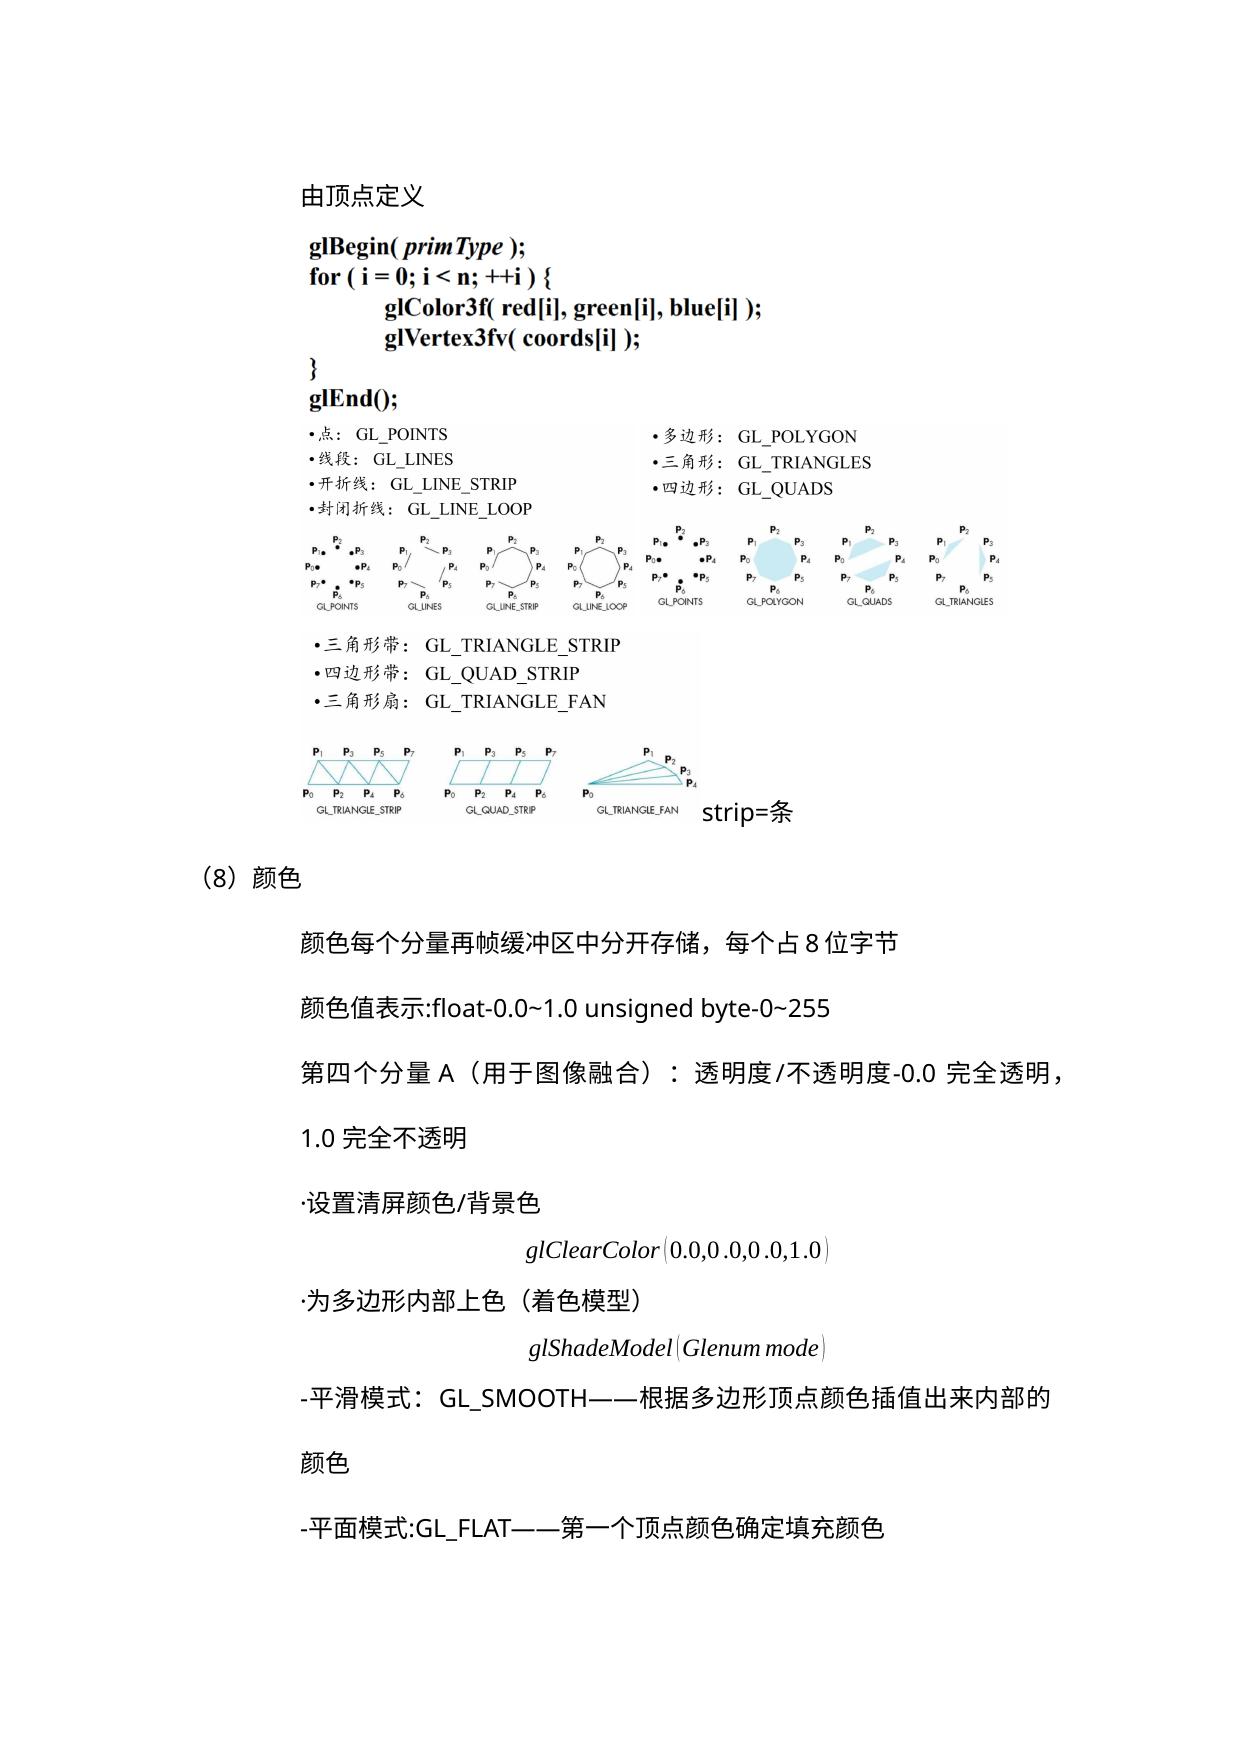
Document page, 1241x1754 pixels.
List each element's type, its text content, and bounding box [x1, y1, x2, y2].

list 颜色值表示:float-0.0~1.0 unsigned byte-0~255 [300, 974, 1053, 1039]
list 颜色每个分量再帧缓冲区中分开存储，每个占8位字节 [300, 909, 1053, 974]
list 第四个分量A（用于图像融合）：透明度/不透明度-0.0 完全透明，1.0 完全不透明 [300, 1039, 1053, 1169]
picture [300, 632, 702, 822]
picture [641, 423, 1007, 616]
list -平面模式:GL_FLAT——第一个顶点颜色确定填充颜色 [300, 1494, 1053, 1559]
picture [300, 227, 776, 419]
text （8）颜色 [187, 844, 1053, 909]
list -平滑模式：GL_SMOOTH——根据多边形顶点颜色插值出来内部的颜色 [300, 1364, 1053, 1494]
list ·设置清屏颜色/背景色 [300, 1169, 1053, 1234]
list 由顶点定义 [300, 162, 1053, 227]
list ·为多边形内部上色（着色模型） [300, 1267, 1053, 1332]
picture [300, 424, 636, 616]
